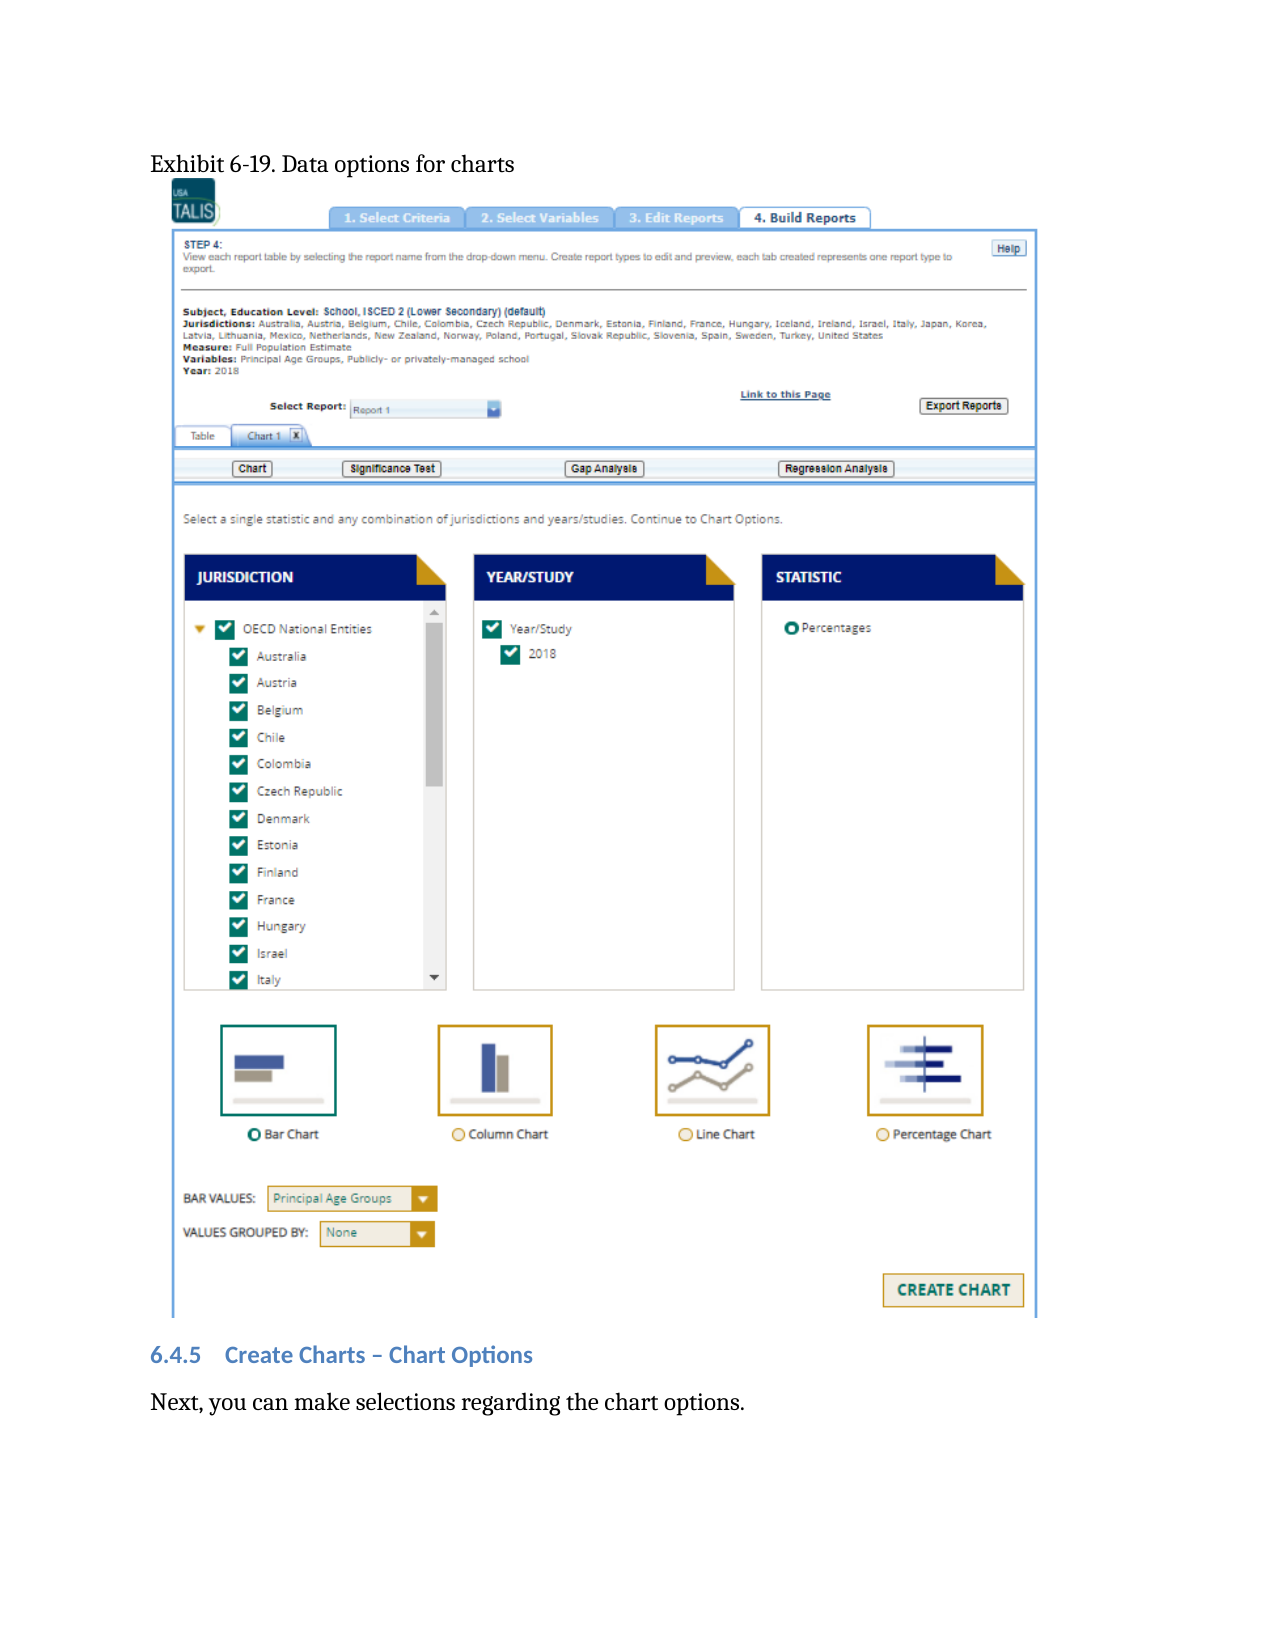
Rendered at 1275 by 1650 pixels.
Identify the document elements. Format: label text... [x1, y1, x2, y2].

picture [168, 178, 1044, 1318]
subtitle 6.4.5 Create Charts – Chart Options [150, 1339, 1125, 1369]
text Next, you can make selections regarding the chart options. [150, 1388, 1125, 1417]
